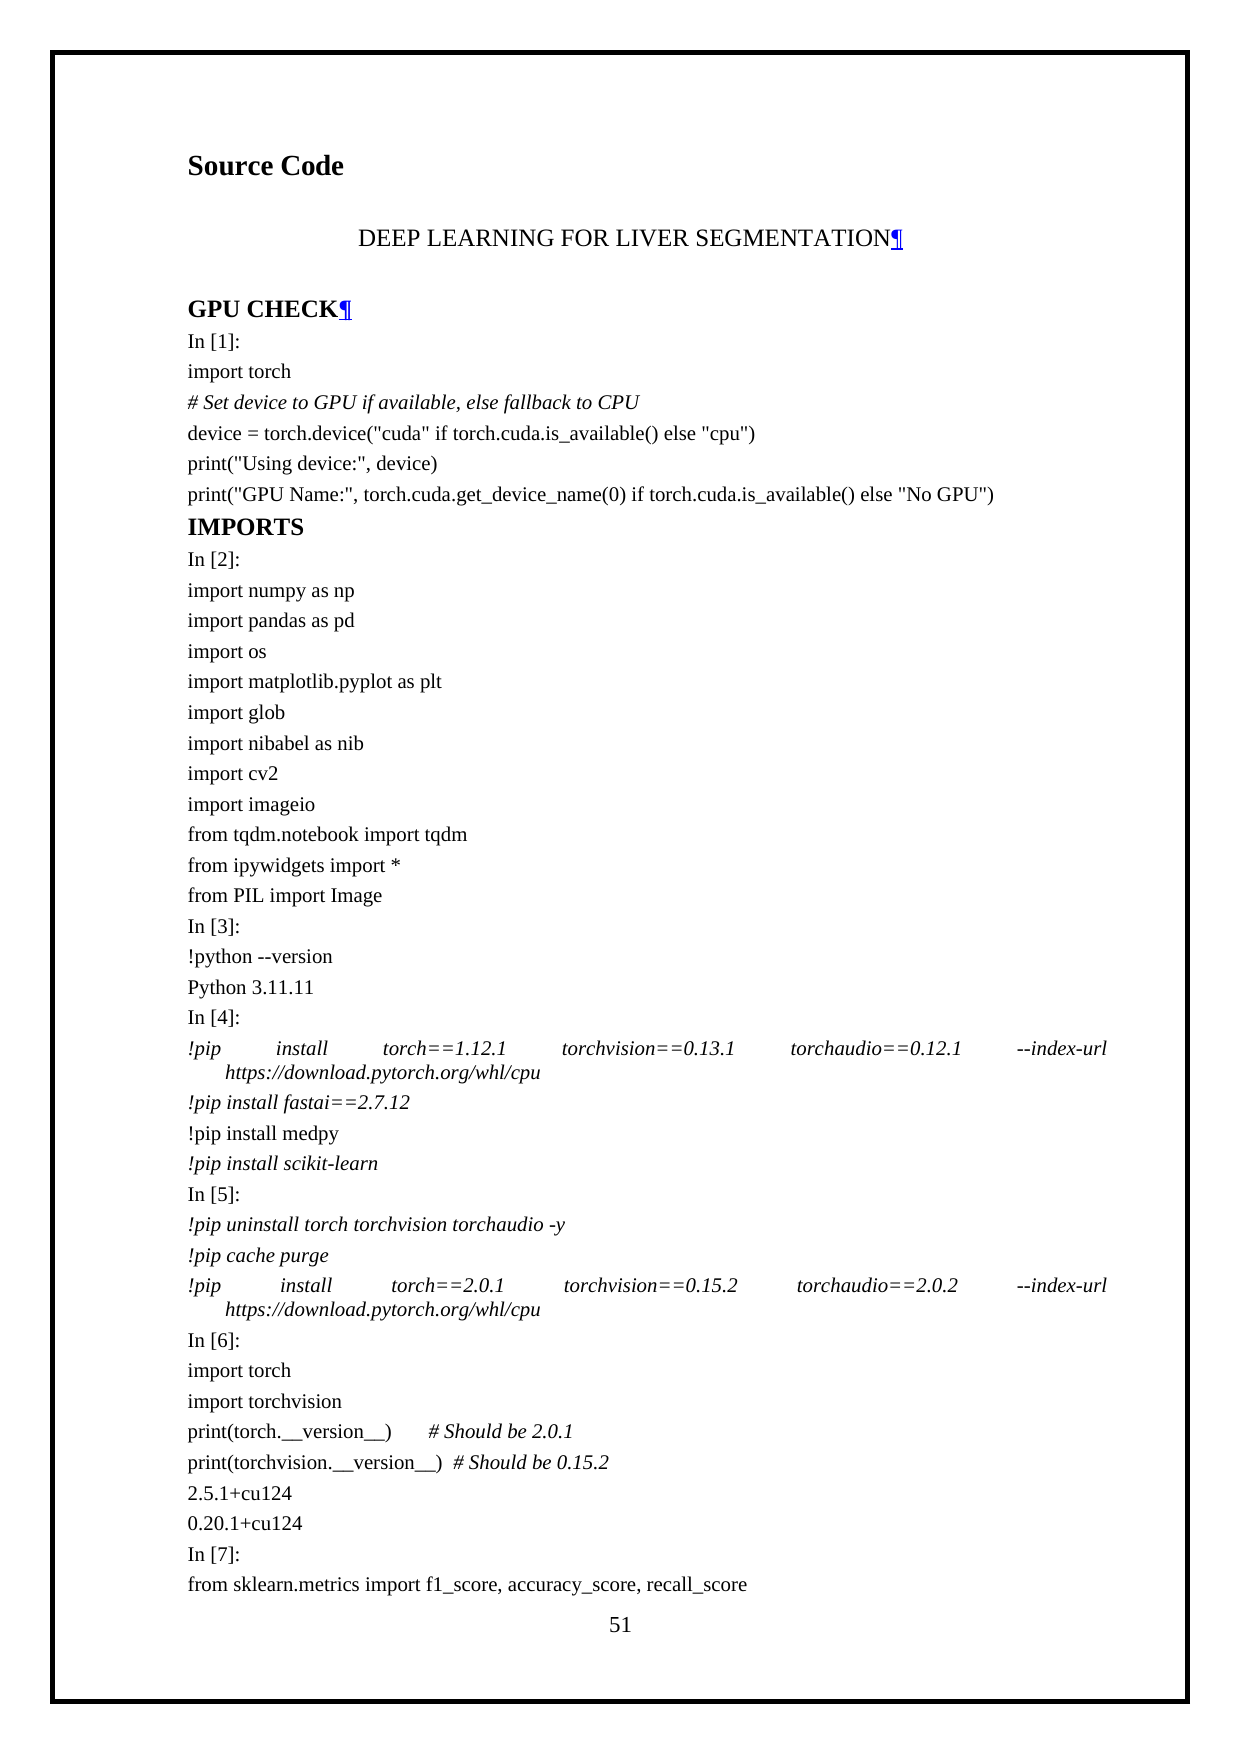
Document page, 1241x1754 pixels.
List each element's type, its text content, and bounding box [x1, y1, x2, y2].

subtitle import glob [187, 700, 1108, 724]
subtitle print("GPU Name:", torch.cuda.get_device_name(0) if torch.cuda.is_available() else "No GPU") [187, 482, 1108, 506]
subtitle from PIL import Image [187, 883, 1108, 907]
subtitle import torchvision [187, 1389, 1108, 1413]
subtitle DEEP LEARNING FOR LIVER SEGMENTATION¶ [283, 223, 1108, 252]
subtitle In [3]: [187, 913, 1108, 938]
subtitle import matplotlib.pyplot as plt [187, 669, 1108, 693]
subtitle In [5]: [187, 1182, 1108, 1206]
subtitle In [4]: [187, 1005, 1108, 1029]
subtitle print(torch.__version__) # Should be 2.0.1 [187, 1419, 1108, 1443]
subtitle device = torch.device("cuda" if torch.cuda.is_available() else "cpu") [187, 421, 1108, 444]
subtitle import torch [187, 359, 1108, 383]
subtitle import os [187, 639, 1108, 663]
subtitle import imageio [187, 791, 1108, 816]
subtitle In [6]: [187, 1328, 1108, 1352]
subtitle 2.5.1+cu124 [187, 1481, 1108, 1504]
subtitle !pip install torch==1.12.1 torchvision==0.13.1 torchaudio==0.12.1 --index-url https://download.pytorch.org/whl/cpu [187, 1036, 1108, 1084]
subtitle !pip install medpy [187, 1121, 1108, 1145]
subtitle In [2]: [187, 547, 1108, 571]
subtitle from tqdm.notebook import tqdm [187, 822, 1108, 846]
subtitle IMPORTS [187, 512, 1108, 541]
subtitle from ipywidgets import * [187, 852, 1108, 877]
subtitle 0.20.1+cu124 [187, 1511, 1108, 1535]
subtitle from sklearn.metrics import f1_score, accuracy_score, recall_score [187, 1572, 1108, 1596]
subtitle !pip uninstall torch torchvision torchaudio -y [187, 1212, 1108, 1236]
subtitle Python 3.11.11 [187, 974, 1108, 999]
subtitle import nibabel as nib [187, 730, 1108, 754]
subtitle !pip install fastai==2.7.12 [187, 1090, 1108, 1114]
subtitle Source Code [187, 148, 1108, 182]
subtitle In [7]: [187, 1542, 1108, 1566]
subtitle import cv2 [187, 761, 1108, 785]
subtitle !python --version [187, 944, 1108, 968]
subtitle print(torchvision.__version__) # Should be 0.15.2 [187, 1450, 1108, 1474]
subtitle import numpy as np [187, 578, 1108, 602]
subtitle !pip install torch==2.0.1 torchvision==0.15.2 torchaudio==2.0.2 --index-url https://download.pytorch.org/whl/cpu [187, 1273, 1108, 1321]
subtitle !pip install scikit-learn [187, 1151, 1108, 1175]
subtitle In [1]: [187, 329, 1108, 353]
subtitle import torch [187, 1358, 1108, 1382]
subtitle import pandas as pd [187, 608, 1108, 632]
subtitle !pip cache purge [187, 1243, 1108, 1267]
subtitle # Set device to GPU if available, else fallback to CPU [187, 390, 1108, 414]
subtitle GPU CHECK¶ [187, 294, 1108, 322]
subtitle print("Using device:", device) [187, 451, 1108, 475]
